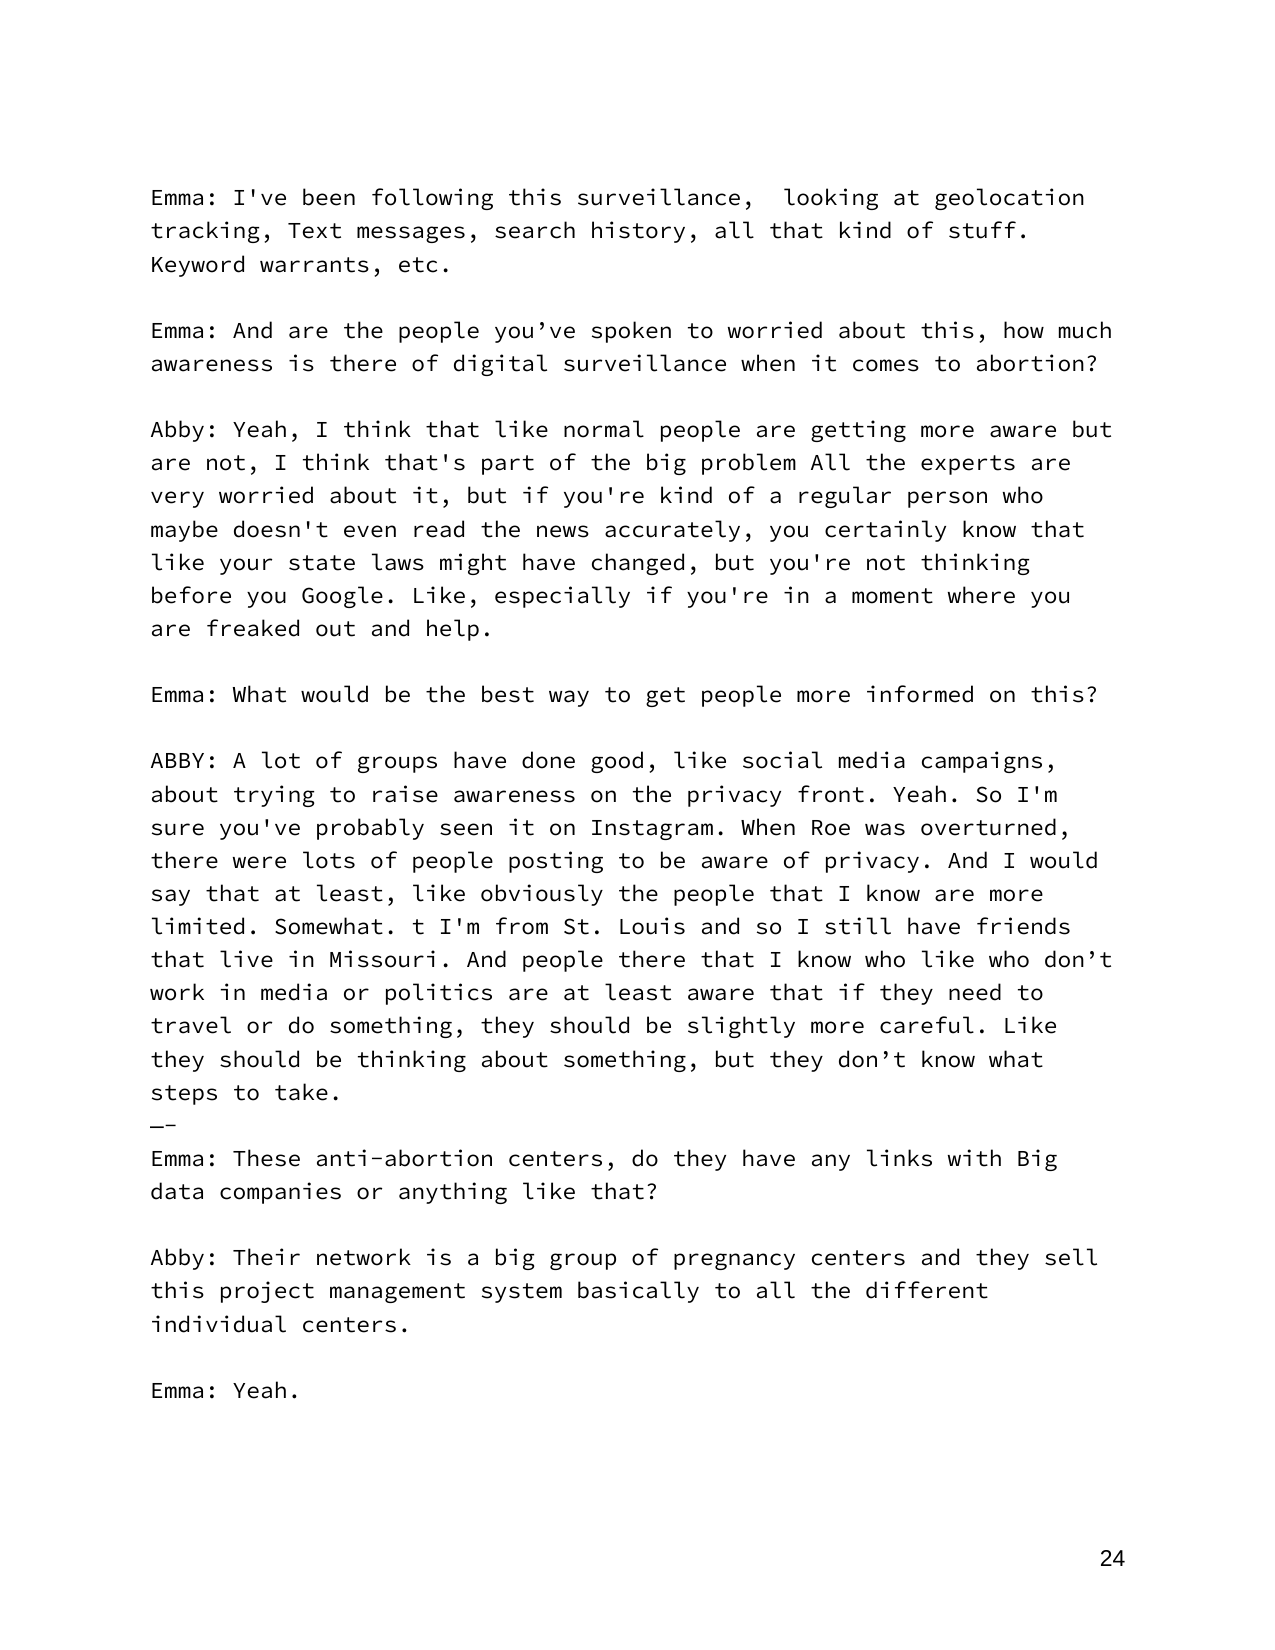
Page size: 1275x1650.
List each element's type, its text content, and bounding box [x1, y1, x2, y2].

text ABBY: A lot of groups have done good, like social media campaigns, about trying to raise awareness on the privacy front. Yeah. So I'm sure you've probably seen it on Instagram. When Roe was overturned, there were lots of people posting to be aware of privacy. And I would say that at least, like obviously the people that I know are more limited. Somewhat. t I'm from St. Louis and so I still have friends that live in Missouri. And people there that I know who like who don’t work in media or politics are at least aware that if they need to travel or do something, they should be slightly more careful. Like they should be thinking about something, but they don’t know what steps to take. [150, 746, 1125, 1106]
text Abby: Their network is a big group of pregnancy centers and they sell this project management system basically to all the different individual centers. [150, 1243, 1125, 1338]
text Emma: What would be the best way to get people more informed on this? [150, 680, 1125, 709]
text Abby: Yeah, I think that like normal people are getting more aware but are not, I think that's part of the big problem All the experts are very worried about it, but if you're kind of a regular person who maybe doesn't even read the news accurately, you certainly know that like your state laws might have changed, but you're not thinking before you Google. Like, especially if you're in a moment where you are freaked out and help. [150, 415, 1125, 643]
text Emma: Yeah. [150, 1376, 1125, 1404]
text —- [150, 1111, 1125, 1139]
text Emma: I've been following this surveillance, looking at geolocation tracking, Text messages, search history, all that kind of stuff. Keyword warrants, etc. [150, 183, 1125, 278]
text Emma: And are the people you’ve spoken to worried about this, how much awareness is there of digital surveillance when it comes to abortion? [150, 316, 1125, 378]
text Emma: These anti-abortion centers, do they have any links with Big data companies or anything like that? [150, 1144, 1125, 1206]
